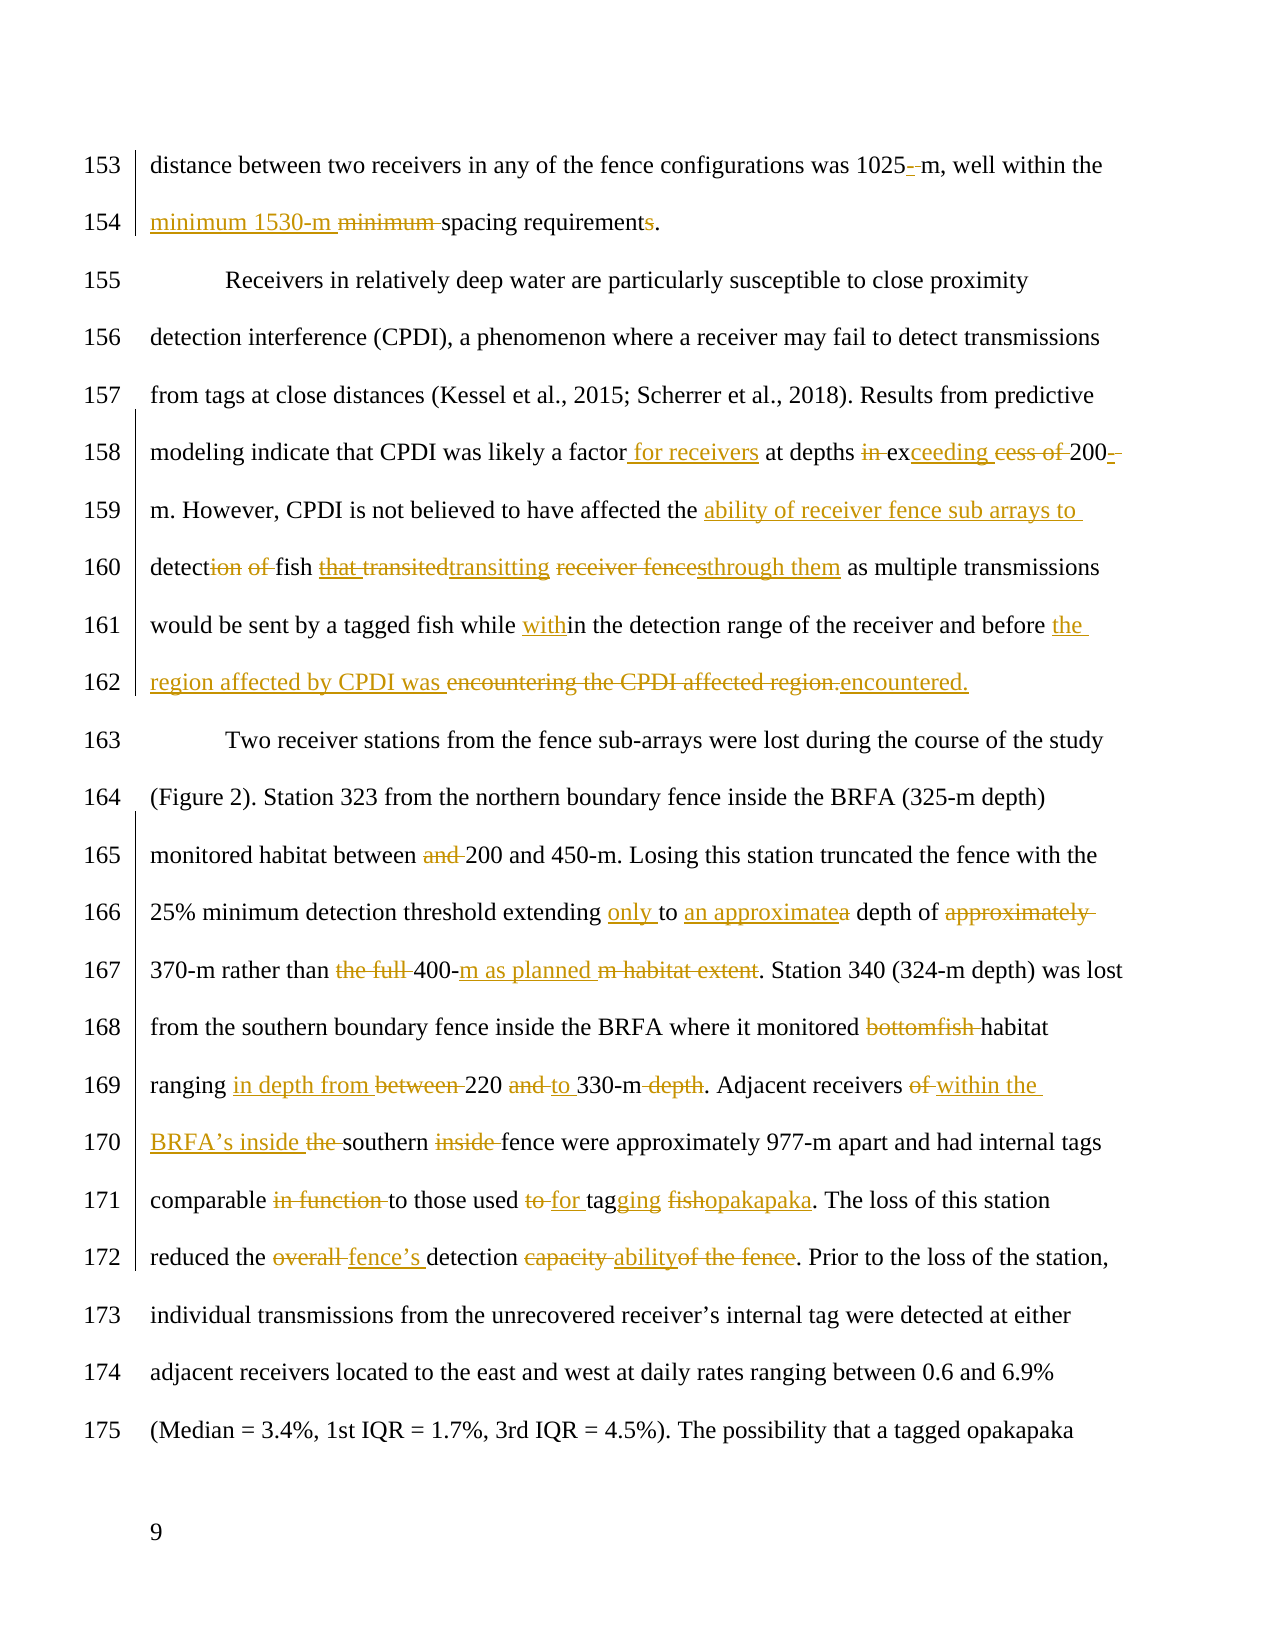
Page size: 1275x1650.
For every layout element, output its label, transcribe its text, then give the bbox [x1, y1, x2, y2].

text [150, 725, 1125, 1444]
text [150, 150, 1125, 236]
text Receivers in relatively deep water are particularly susceptible to close proximity detection interference (CPDI), a phenomenon where a receiver may fail to detect transmissions from tags at close distances (Kessel et al., 2015; Scherrer et al., 2018). Results from predictive modeling indicate that CPDI was likely a factor at depths ex200m. However, CPDI is not believed to have affected the detect fish as multiple transmissions would be sent by a tagged fish while in the detection range of the receiver and before [150, 265, 1125, 696]
